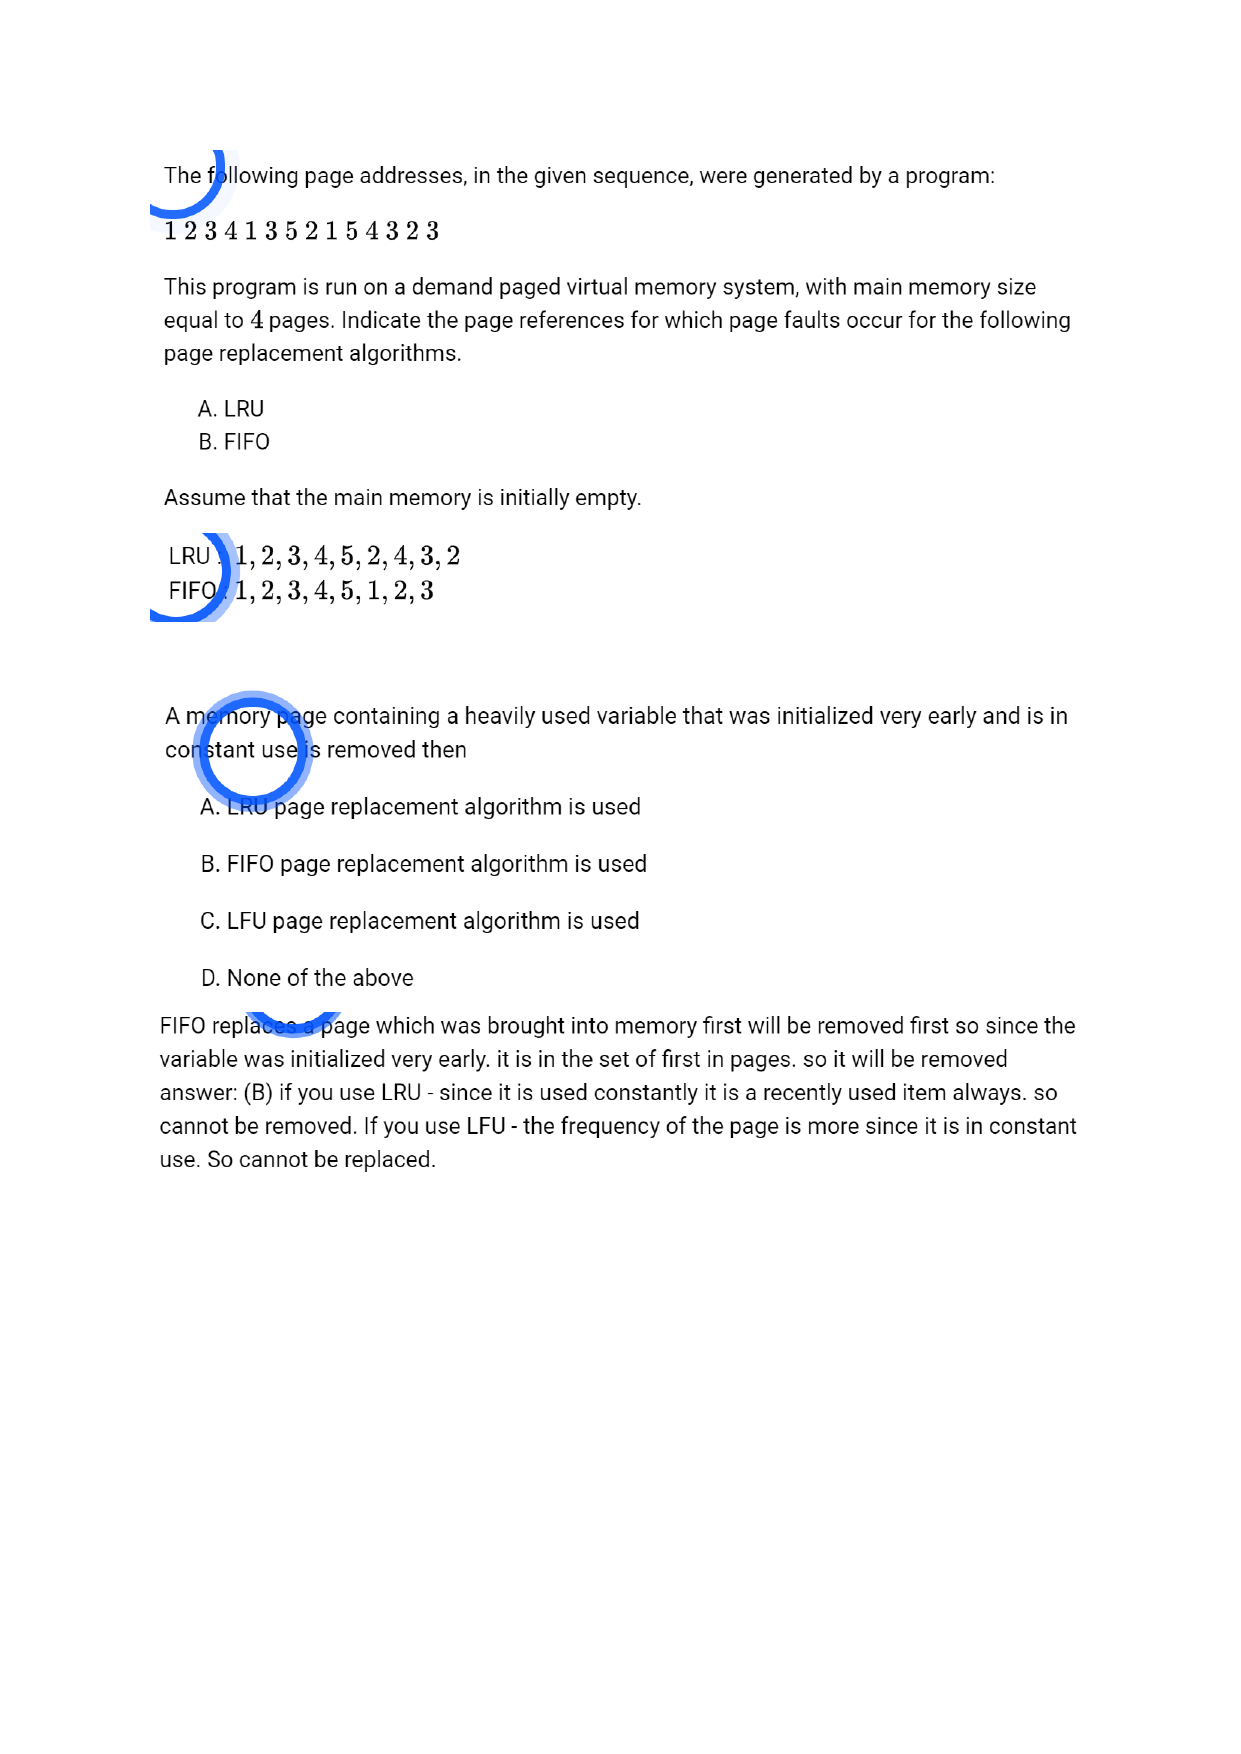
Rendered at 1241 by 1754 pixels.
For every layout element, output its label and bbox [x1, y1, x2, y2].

picture [150, 687, 1091, 1010]
picture [150, 533, 508, 622]
picture [150, 1012, 1091, 1182]
picture [150, 150, 1091, 532]
